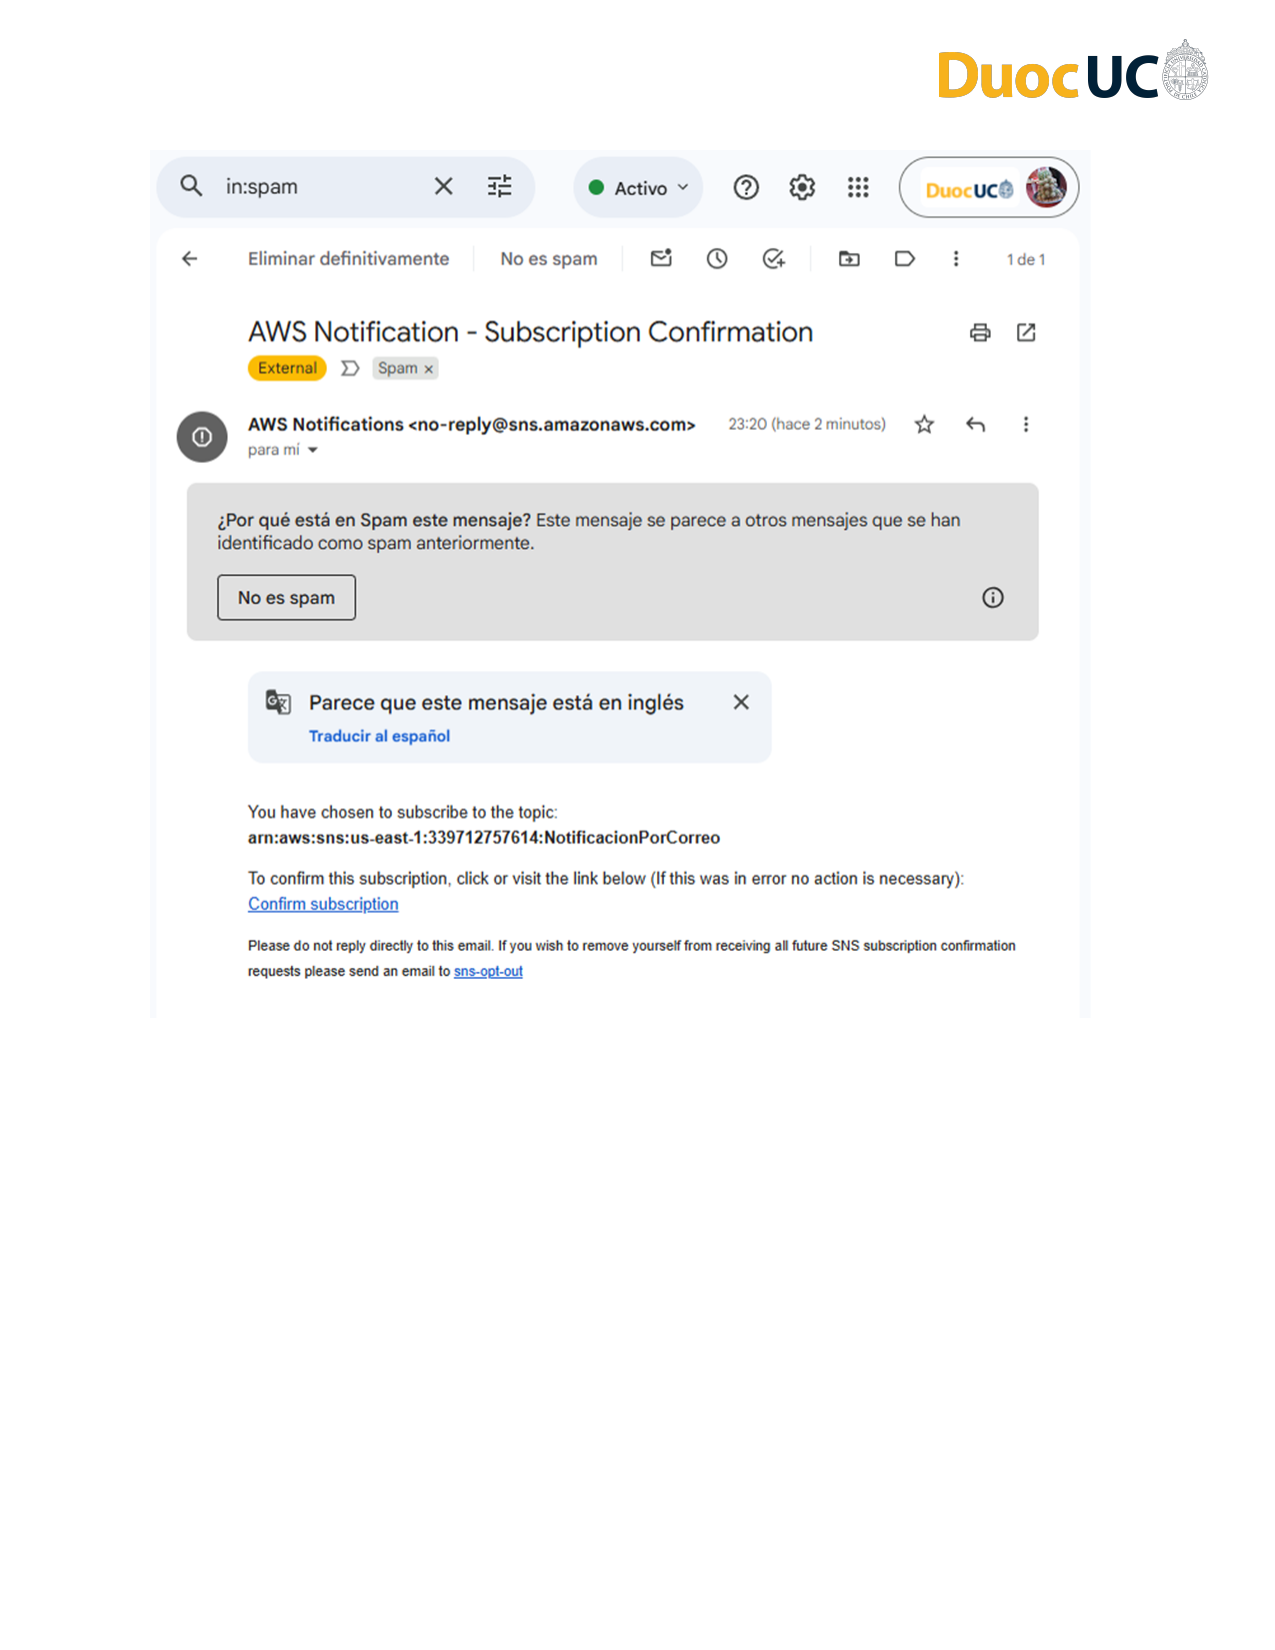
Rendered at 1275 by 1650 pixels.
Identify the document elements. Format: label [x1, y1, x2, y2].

picture [935, 35, 1212, 104]
picture [150, 150, 1091, 1018]
